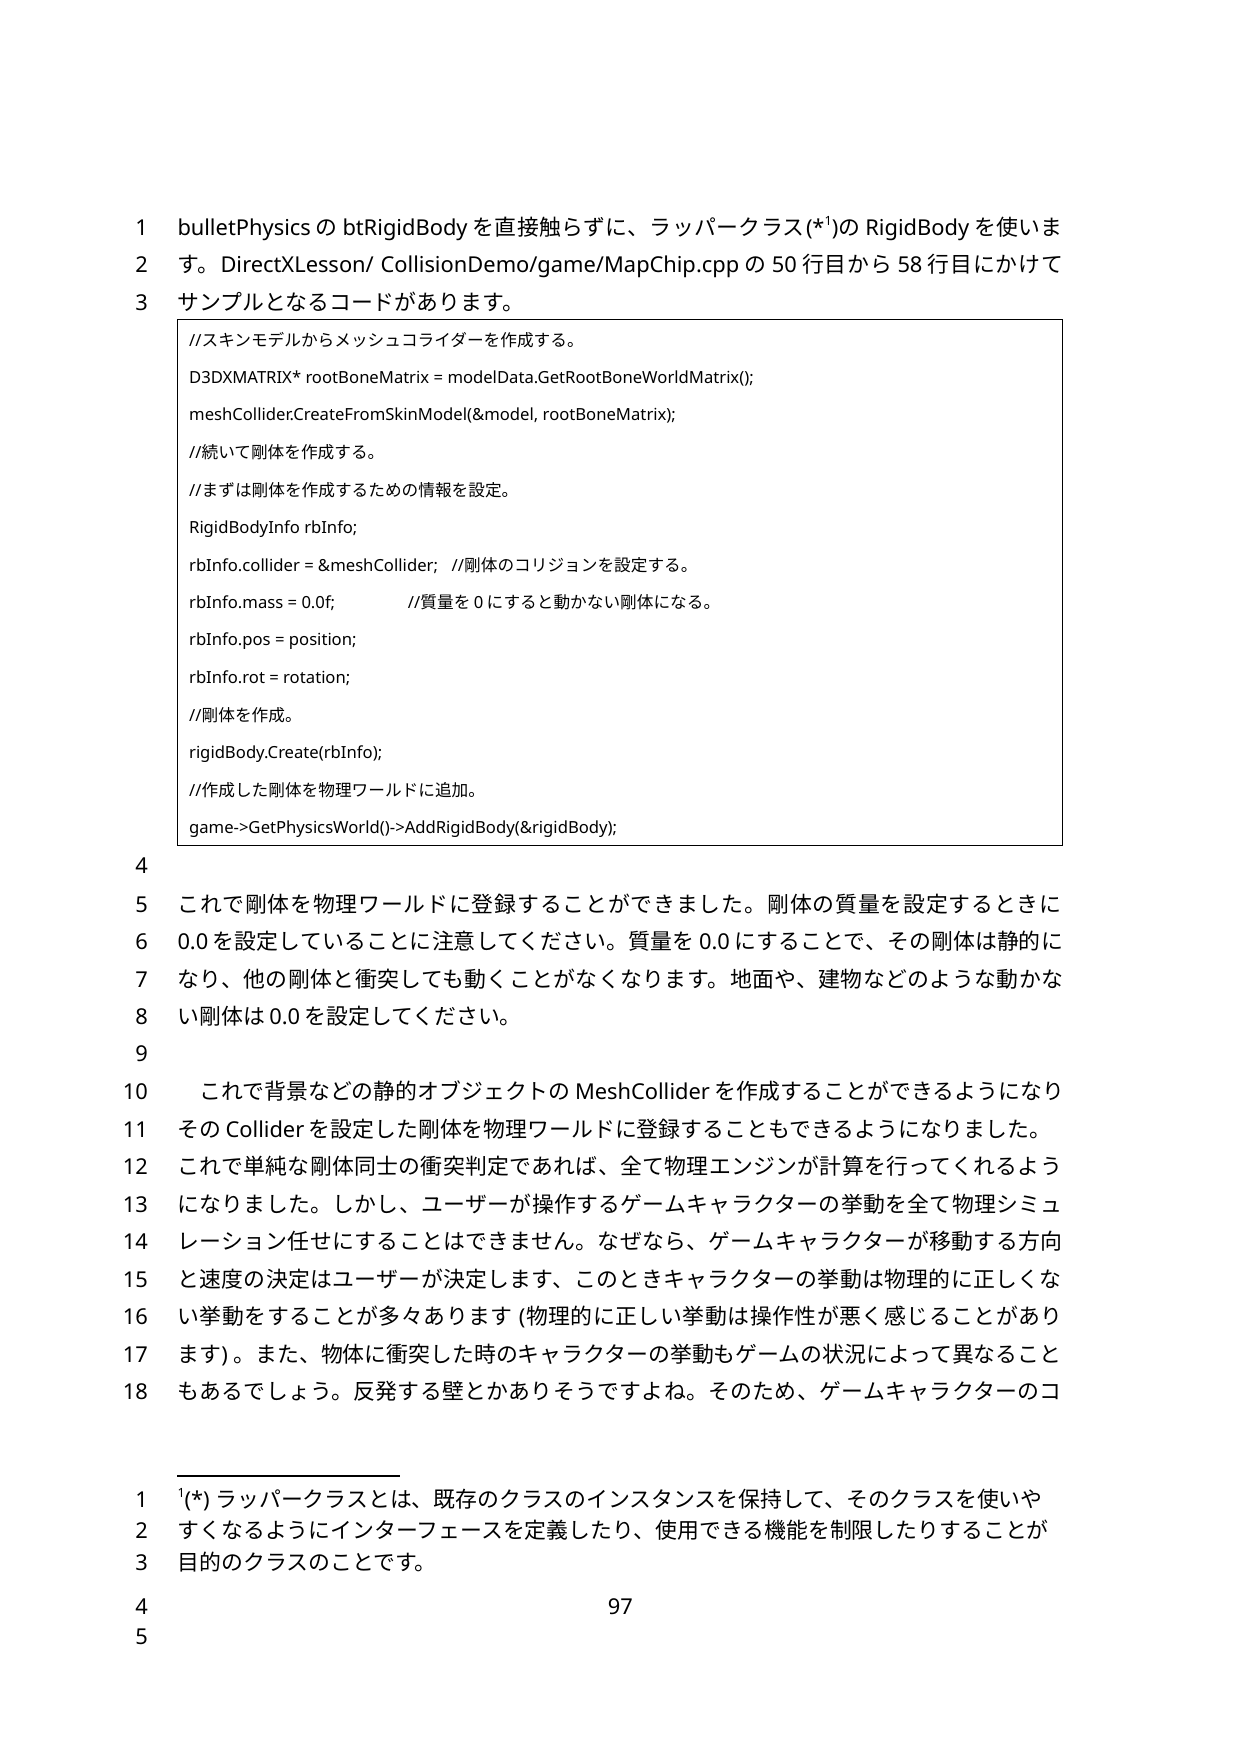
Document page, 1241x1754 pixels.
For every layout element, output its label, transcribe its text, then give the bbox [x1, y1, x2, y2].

text これで背景などの静的オブジェクトのMeshColliderを作成することができるようになり、そのColliderを設定した剛体を物理ワールドに登録することもできるようになりました。 [177, 1071, 1063, 1146]
table_header //スキンモデルからメッシュコライダーを作成する。 D3DXMATRIX* rootBoneMatrix = modelData.GetRootBoneWorldMatrix(); meshCollider.CreateFromSkinModel(&model, rootBoneMatrix); //続いて剛体を作成する。 //まずは剛体を作成するための情報を設定。 RigidBodyInfo rbInfo; rbInfo.collider = &meshCollider; //剛体のコリジョンを設定する。 rbInfo.mass = 0.0f; //質量を0にすると動かない剛体になる。 rbInfo.pos = position; rbInfo.rot = rotation; //剛体を作成。 rigidBody.Create(rbInfo); //作成した剛体を物理ワールドに追加。 game->GetPhysicsWorld()->AddRigidBody(&rigidBody); [178, 320, 1062, 845]
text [177, 207, 1063, 319]
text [177, 1146, 1063, 1409]
text これで剛体を物理ワールドに登録することができました。剛体の質量を設定するときに0.0を設定していることに注意してください。質量を0.0にすることで、その剛体は静的になり、他の剛体と衝突しても動くことがなくなります。地面や、建物などのような動かない剛体は0.0を設定してください。 [177, 884, 1063, 1034]
